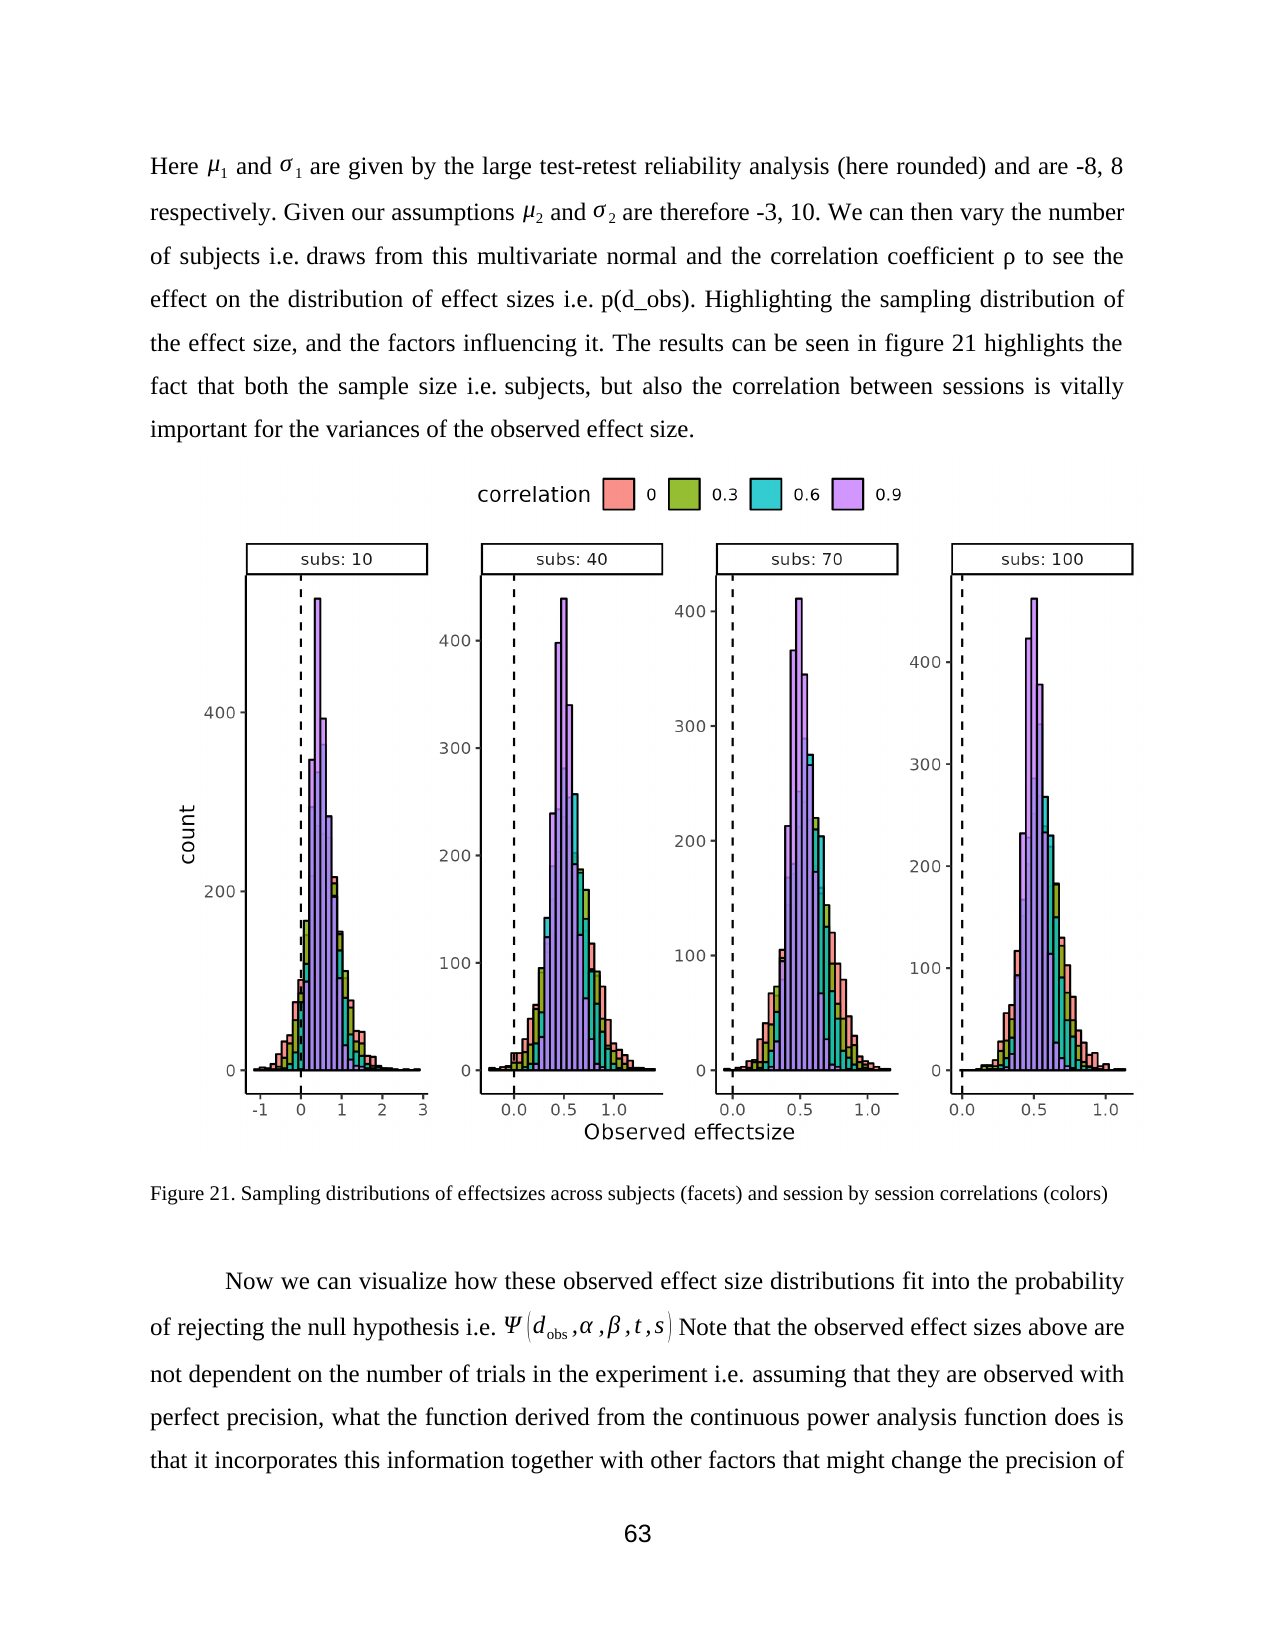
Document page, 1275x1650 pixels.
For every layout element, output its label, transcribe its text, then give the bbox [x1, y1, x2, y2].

text Here and are given by the large test-retest reliability analysis (here rounded) and are -8, 8 respectively. Given our assumptions and are therefore -3, 10. We can then vary the number of subjects i.e. draws from this multivariate normal and the correlation coefficient ρ to see the effect on the distribution of effect sizes i.e. p(d_obs). Highlighting the sampling distribution of the effect size, and the factors influencing it. The results can be seen in figure 21 highlights the fact that both the sample size i.e. subjects, but also the correlation between sessions is vitally important for the variances of the observed effect size. [150, 150, 1125, 443]
text Figure 21. Sampling distributions of effectsizes across subjects (facets) and session by session correlations (colors) [150, 1180, 1125, 1204]
picture [168, 457, 1144, 1154]
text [150, 1266, 1125, 1474]
